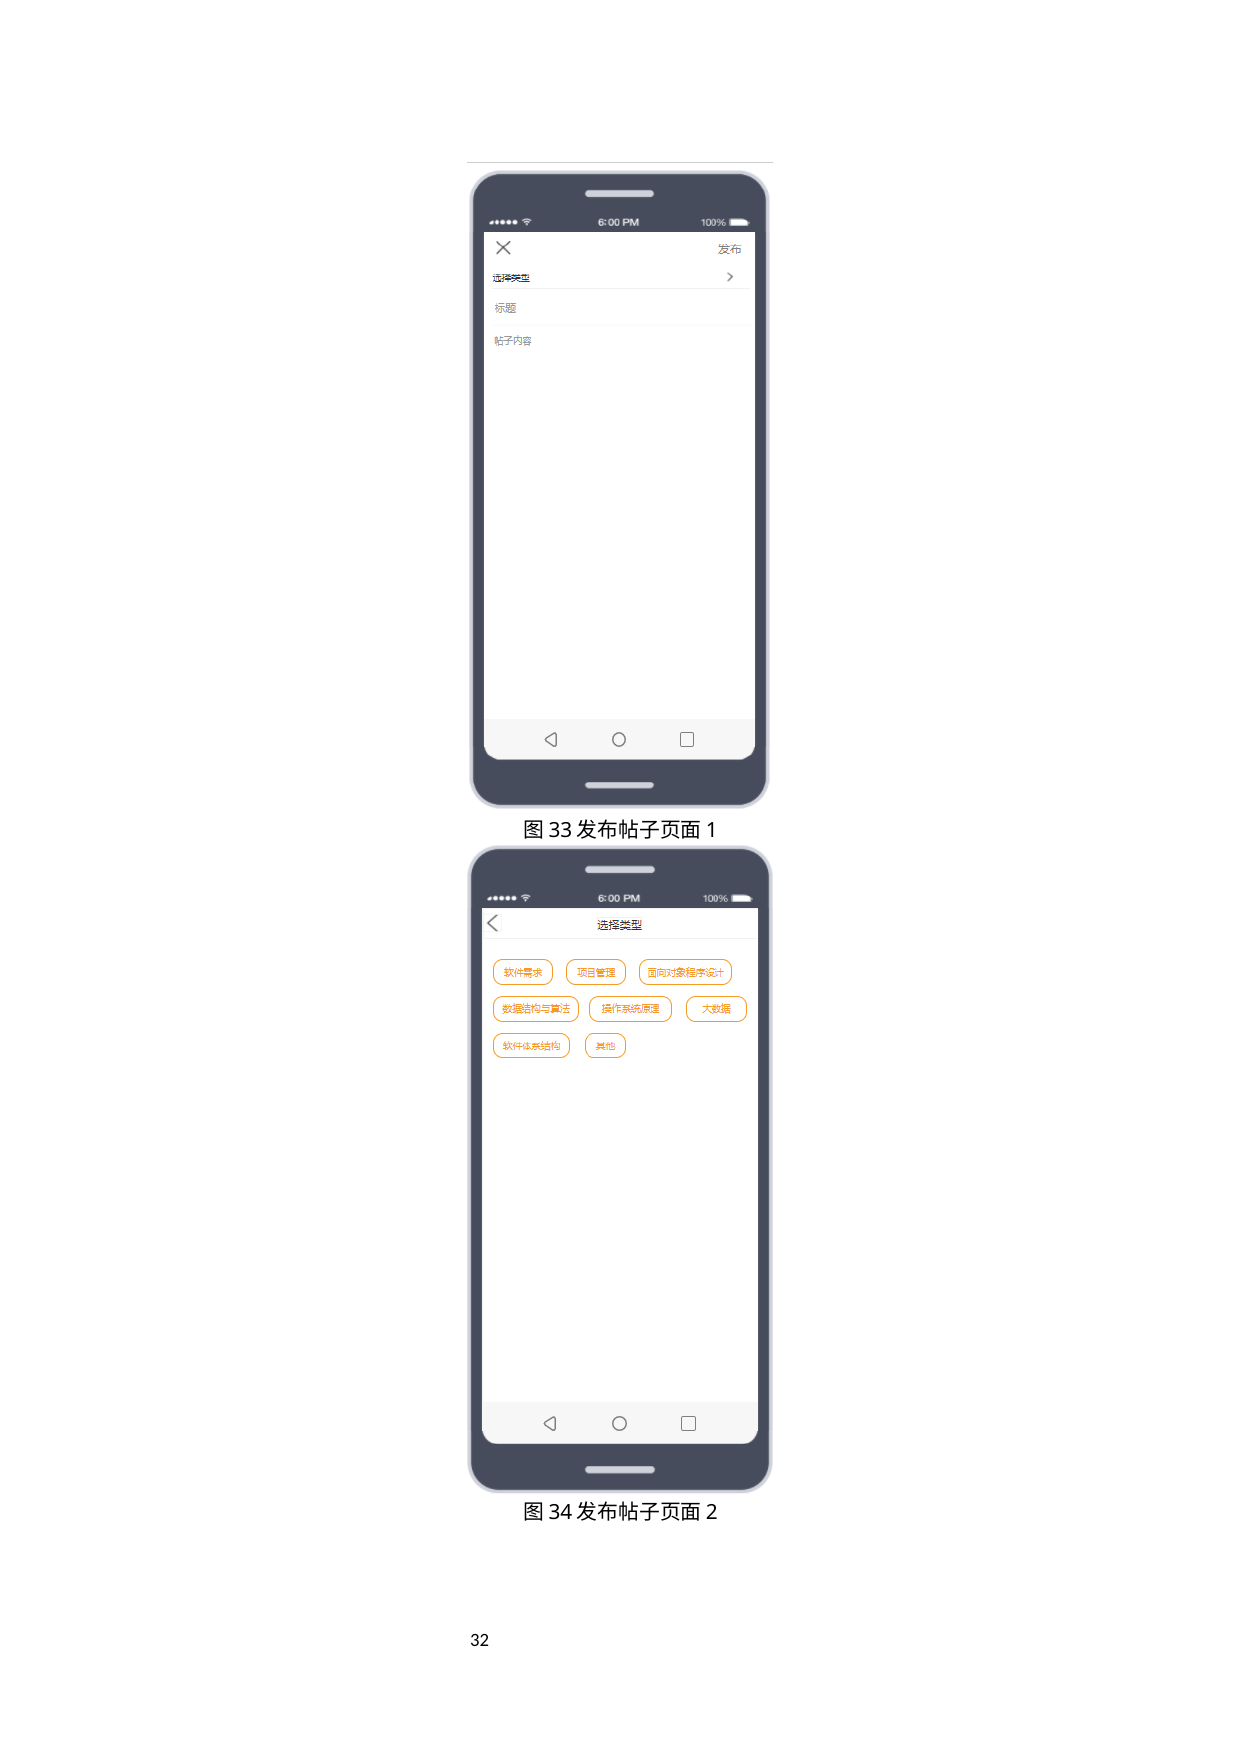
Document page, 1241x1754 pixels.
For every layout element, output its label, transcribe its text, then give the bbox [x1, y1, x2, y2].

text 图 33发布帖子页面1 [187, 812, 1053, 844]
picture [467, 162, 774, 812]
text 图 34发布帖子页面2 [187, 1494, 1053, 1527]
picture [461, 844, 779, 1494]
